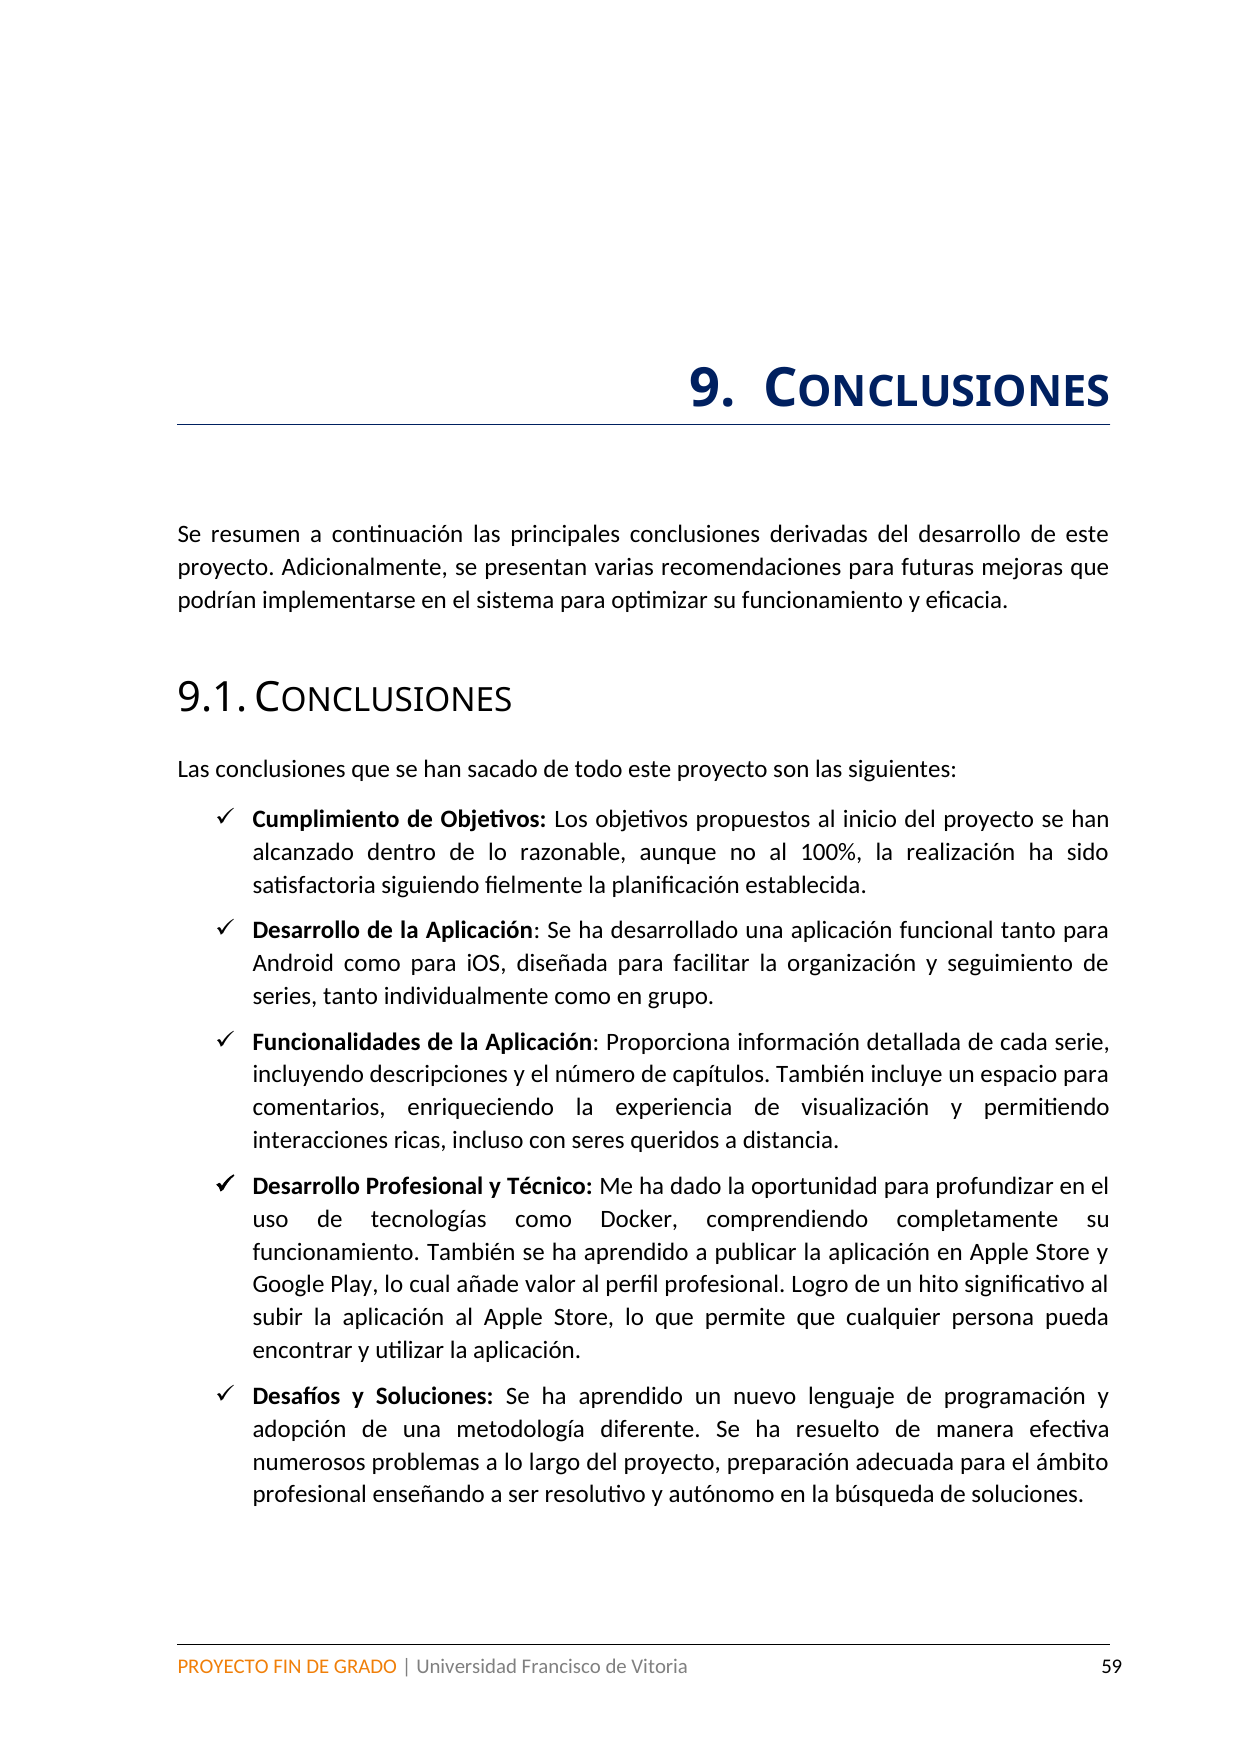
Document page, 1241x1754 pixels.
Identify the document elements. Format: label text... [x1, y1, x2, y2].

subtitle Conclusiones [177, 667, 1110, 724]
list Funcionalidades de la Aplicación: Proporciona información detallada de cada serie, incluyendo descripciones y el número de capítulos. También incluye un espacio para comentarios, enriqueciendo la experiencia de visualización y permitiendo interacciones ricas, incluso con seres queridos a distancia. [215, 1026, 1110, 1155]
list Desarrollo Profesional y Técnico: Me ha dado la oportunidad para profundizar en el uso de tecnologías como Docker, comprendiendo completamente su funcionamiento. También se ha aprendido a publicar la aplicación en Apple Store y Google Play, lo cual añade valor al perfil profesional. Logro de un hito significativo al subir la aplicación al Apple Store, lo que permite que cualquier persona pueda encontrar y utilizar la aplicación. [215, 1170, 1110, 1365]
list Desarrollo de la Aplicación: Se ha desarrollado una aplicación funcional tanto para Android como para iOS, diseñada para facilitar la organización y seguimiento de series, tanto individualmente como en grupo. [215, 914, 1110, 1011]
text Las conclusiones que se han sacado de todo este proyecto son las siguientes: [177, 753, 1110, 784]
list Cumplimiento de Objetivos: Los objetivos propuestos al inicio del proyecto se han alcanzado dentro de lo razonable, aunque no al 100%, la realización ha sido satisfactoria siguiendo fielmente la planificación establecida. [215, 803, 1110, 899]
list Desafíos y Soluciones: Se ha aprendido un nuevo lenguaje de programación y adopción de una metodología diferente. Se ha resuelto de manera efectiva numerosos problemas a lo largo del proyecto, preparación adecuada para el ámbito profesional enseñando a ser resolutivo y autónomo en la búsqueda de soluciones. [215, 1380, 1110, 1509]
text Se resumen a continuación las principales conclusiones derivadas del desarrollo de este proyecto. Adicionalmente, se presentan varias recomendaciones para futuras mejoras que podrían implementarse en el sistema para optimizar su funcionamiento y eficacia. [177, 518, 1110, 615]
subtitle Conclusiones [177, 348, 1110, 424]
